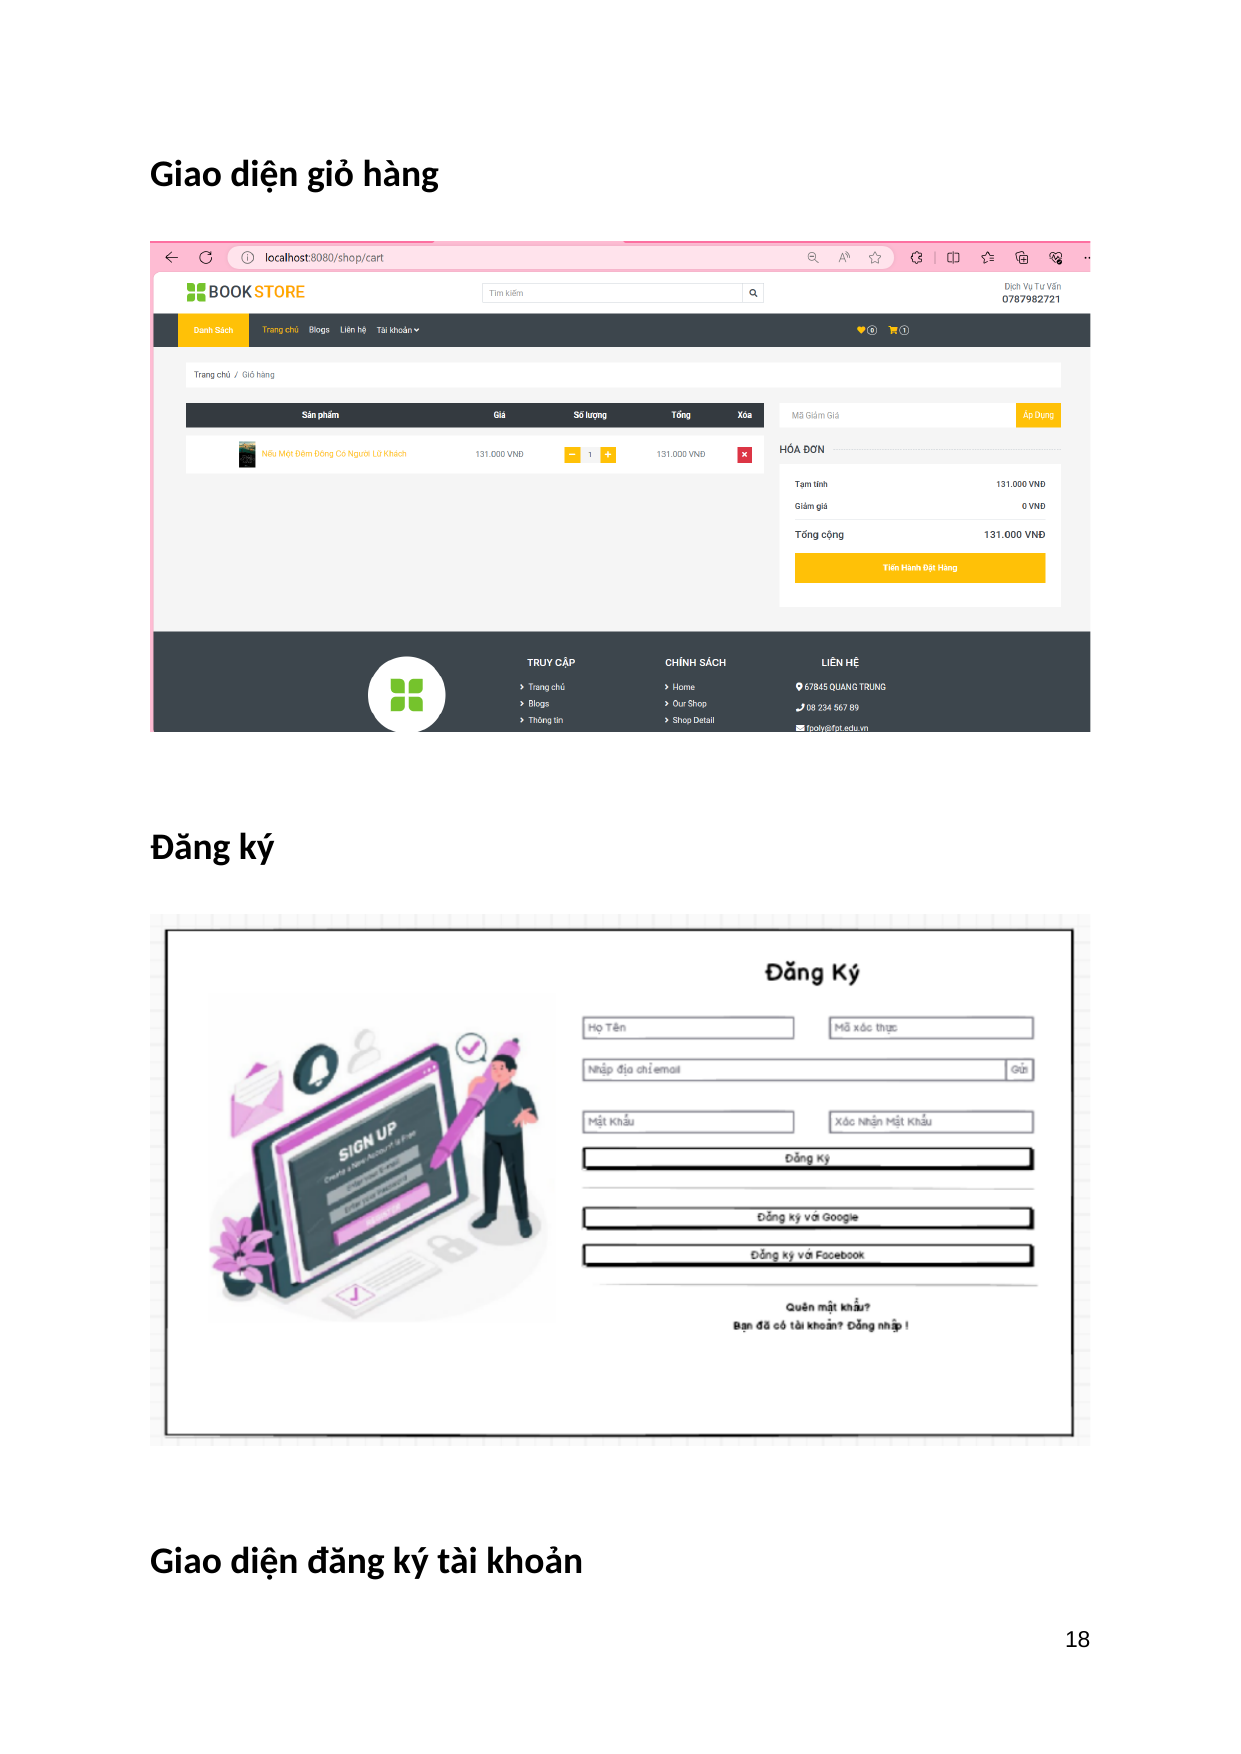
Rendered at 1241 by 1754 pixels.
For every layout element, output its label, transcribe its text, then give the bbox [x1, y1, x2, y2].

text Giao diện giỏ hàng [150, 150, 1090, 196]
picture [150, 914, 1091, 1446]
picture [150, 241, 1091, 732]
text Giao diện đăng ký tài khoản [150, 1537, 1090, 1583]
text Đăng ký [150, 823, 1090, 869]
